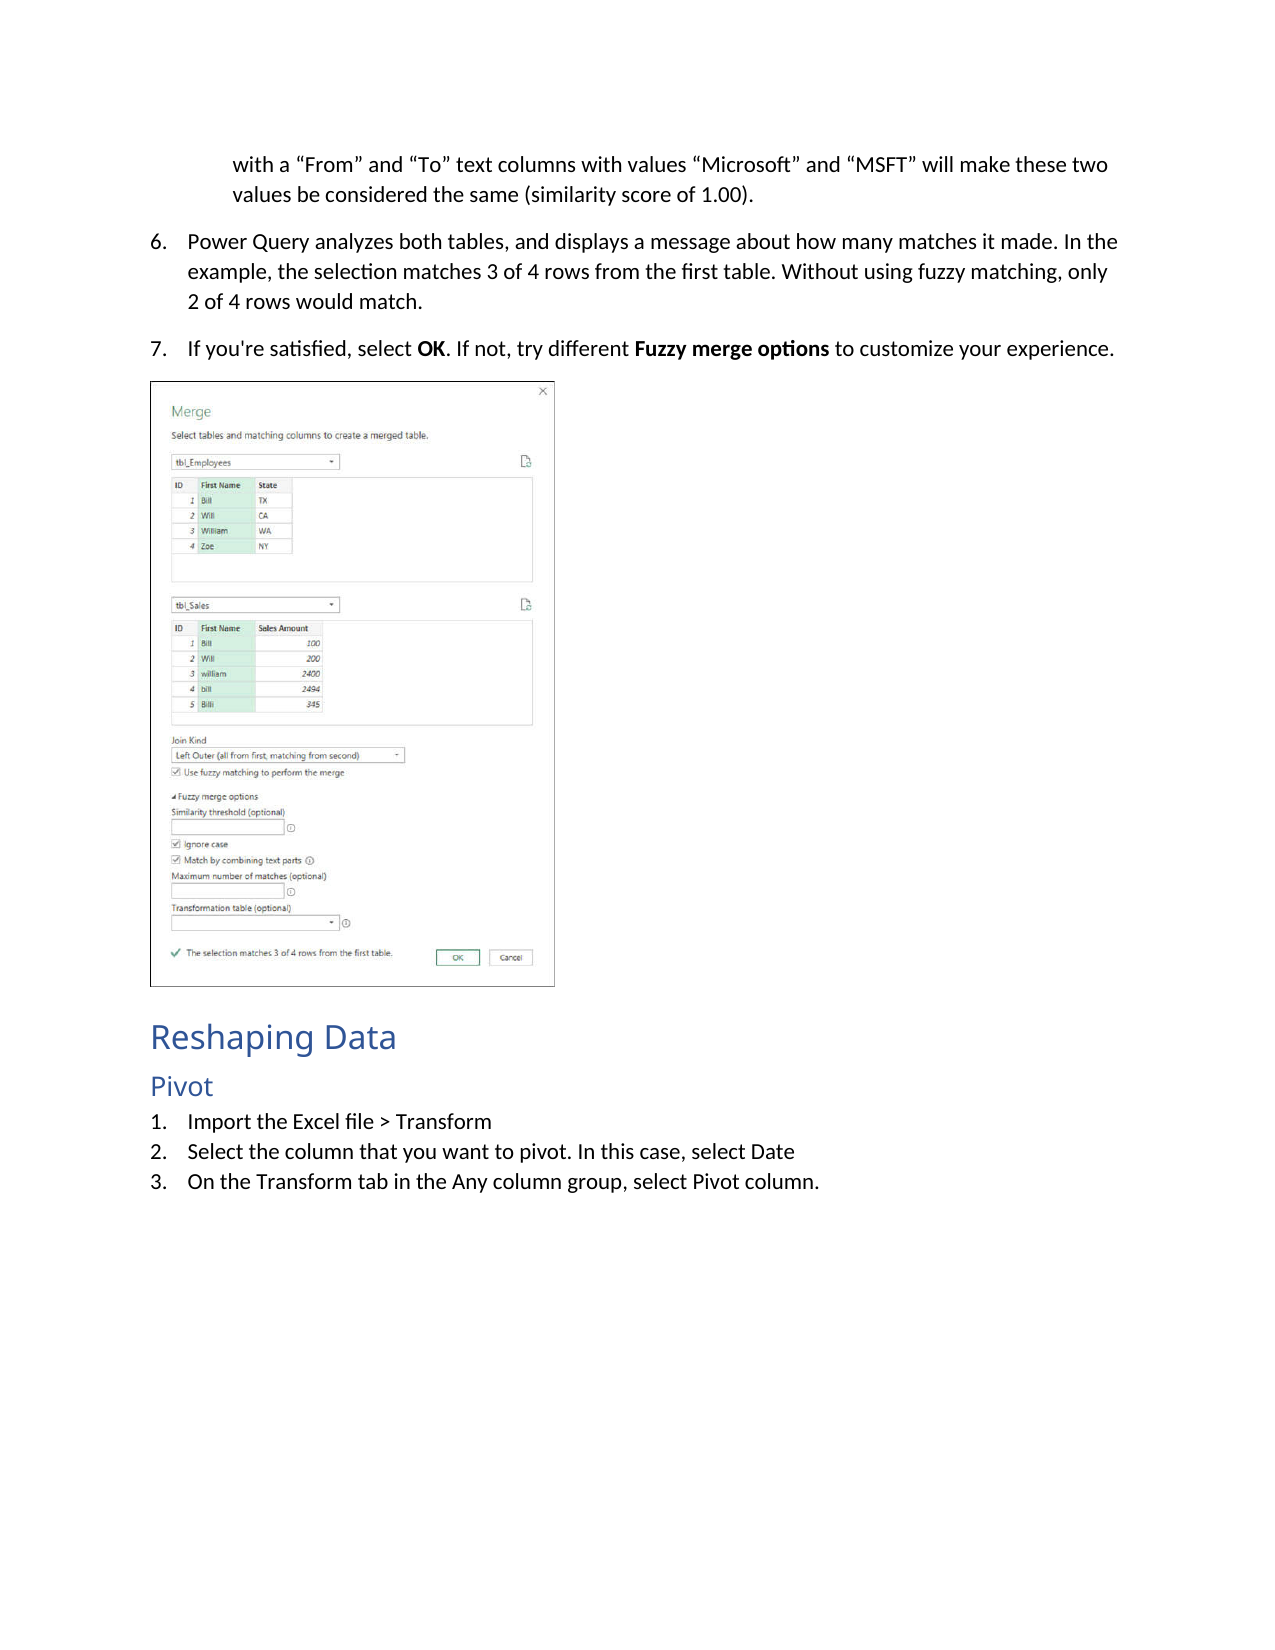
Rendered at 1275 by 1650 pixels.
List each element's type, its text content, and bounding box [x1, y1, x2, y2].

list Power Query analyzes both tables, and displays a message about how many matches it made. In the example, the selection matches 3 of 4 rows from the first table. Without using fuzzy matching, only 2 of 4 rows would match. [150, 227, 1125, 316]
list If you're satisfied, select OK. If not, try different Fuzzy merge options to customize your experience. [150, 334, 1125, 362]
subtitle Pivot [150, 1067, 1125, 1104]
list Select the column that you want to pivot. In this case, select Date [150, 1137, 1125, 1165]
list Import the Excel file > Transform [150, 1107, 1125, 1135]
subtitle Reshaping Data [150, 1014, 1125, 1059]
picture [150, 381, 555, 987]
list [187, 150, 1125, 208]
list On the Transform tab in the Any column group, select Pivot column. [150, 1167, 1125, 1195]
